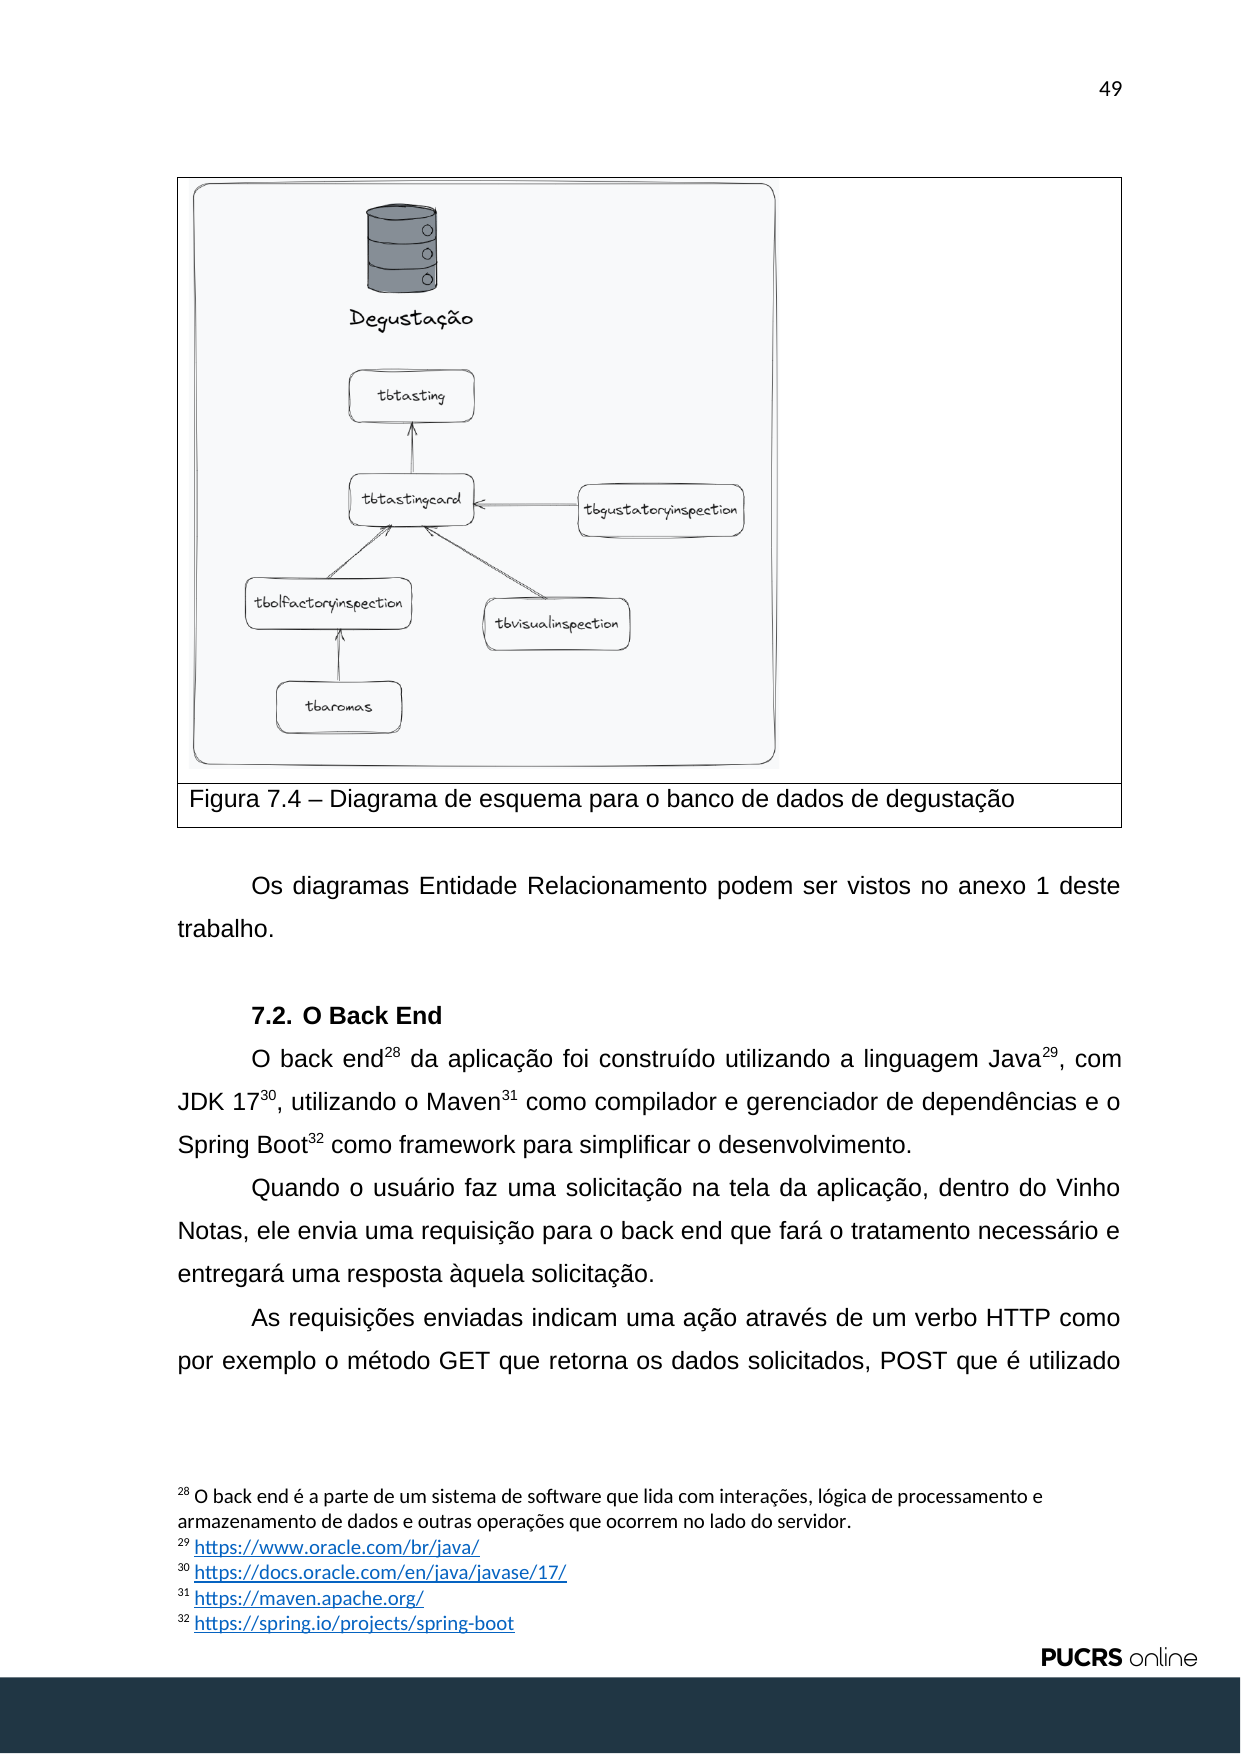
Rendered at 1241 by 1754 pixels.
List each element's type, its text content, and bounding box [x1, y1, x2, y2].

text Quando o usuário faz uma solicitação na tela da aplicação, dentro do Vinho Notas, ele envia uma requisição para o back end que fará o tratamento necessário e entregará uma resposta àquela solicitação. [177, 1173, 1122, 1288]
table_cell Figura 7.4 – Diagrama de esquema para o banco de dados de degustação [178, 784, 1121, 827]
picture [188, 178, 780, 769]
subtitle O Back End [251, 1001, 1122, 1029]
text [177, 1302, 1122, 1374]
picture [1040, 1646, 1198, 1668]
text O back end da aplicação foi construído utilizando a linguagem Java, com JDK 17, utilizando o Maven como compilador e gerenciador de dependências e o Spring Boot como framework para simplificar o desenvolvimento. [177, 1044, 1122, 1159]
text Os diagramas Entidade Relacionamento podem ser vistos no anexo 1 deste trabalho. [177, 871, 1122, 943]
table_header [178, 178, 1121, 783]
